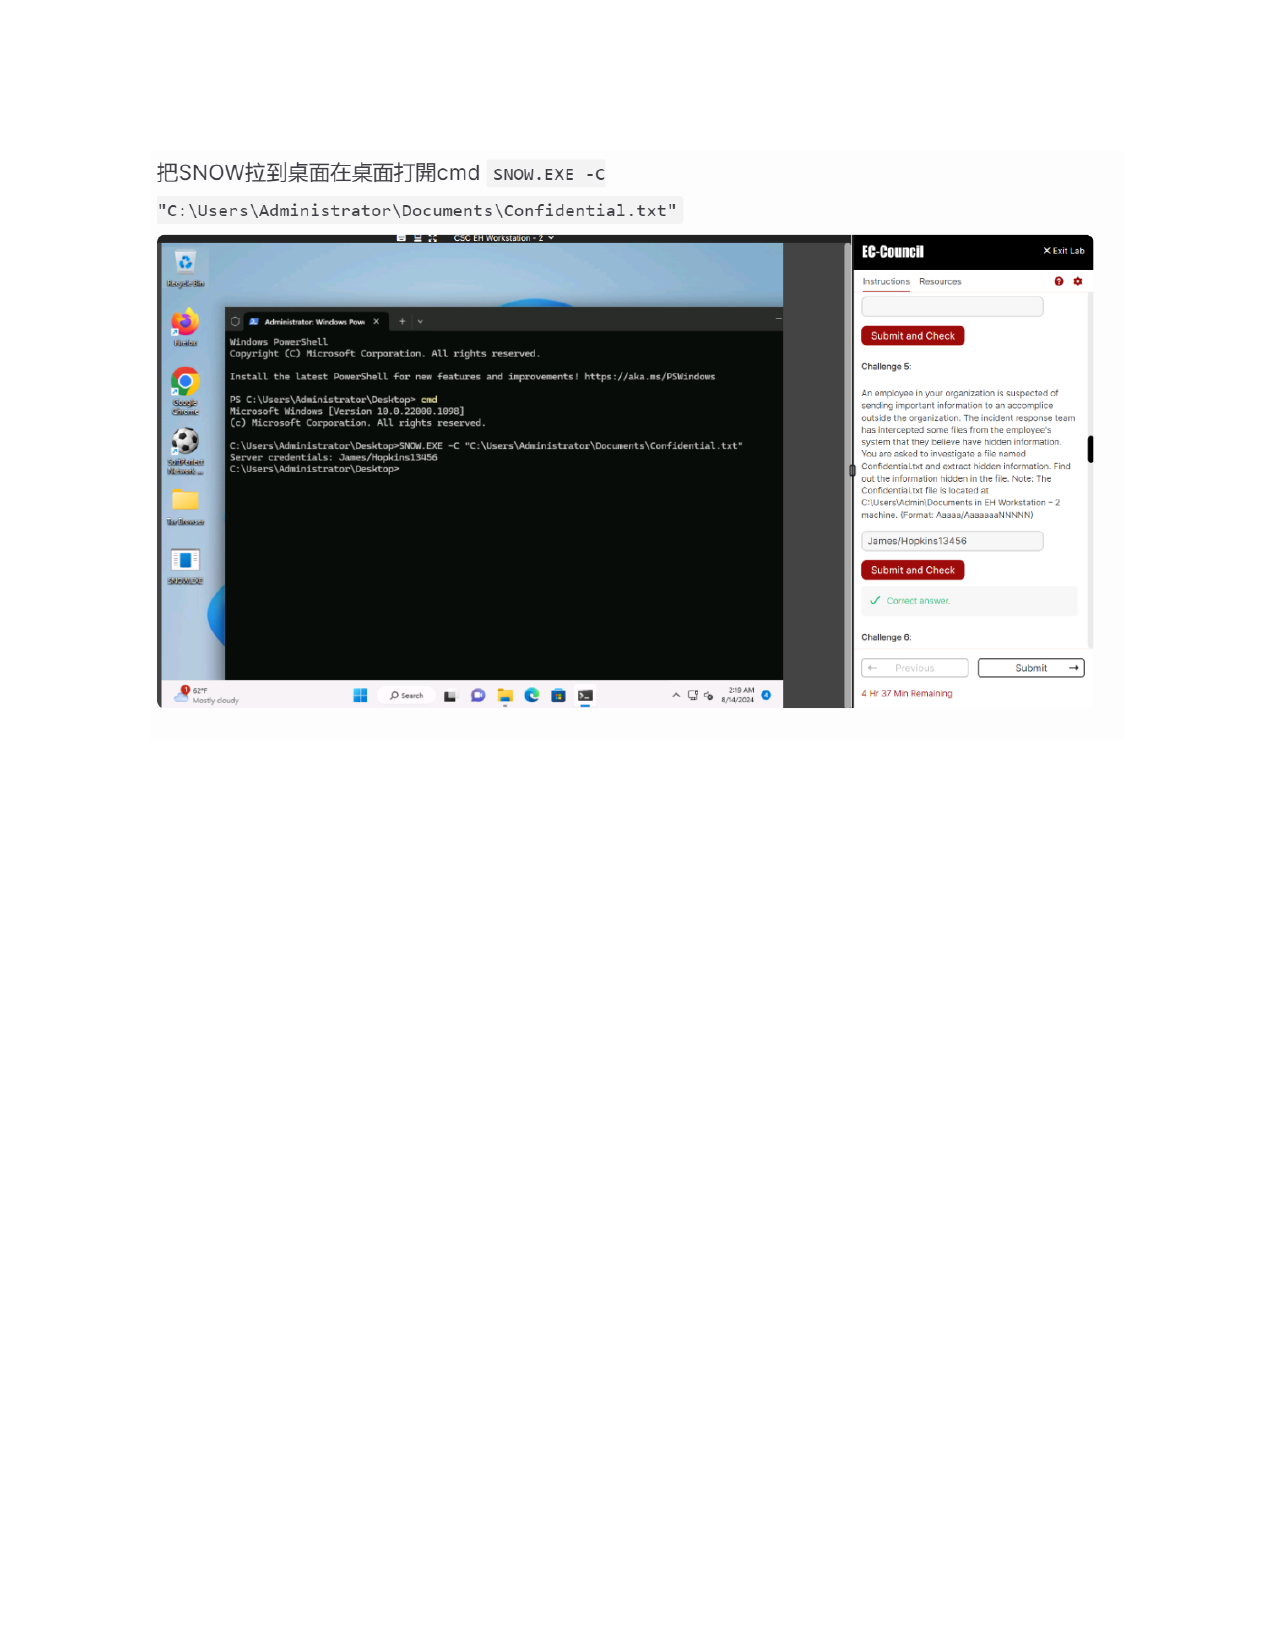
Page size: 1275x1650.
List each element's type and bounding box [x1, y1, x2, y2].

picture [150, 150, 1125, 740]
